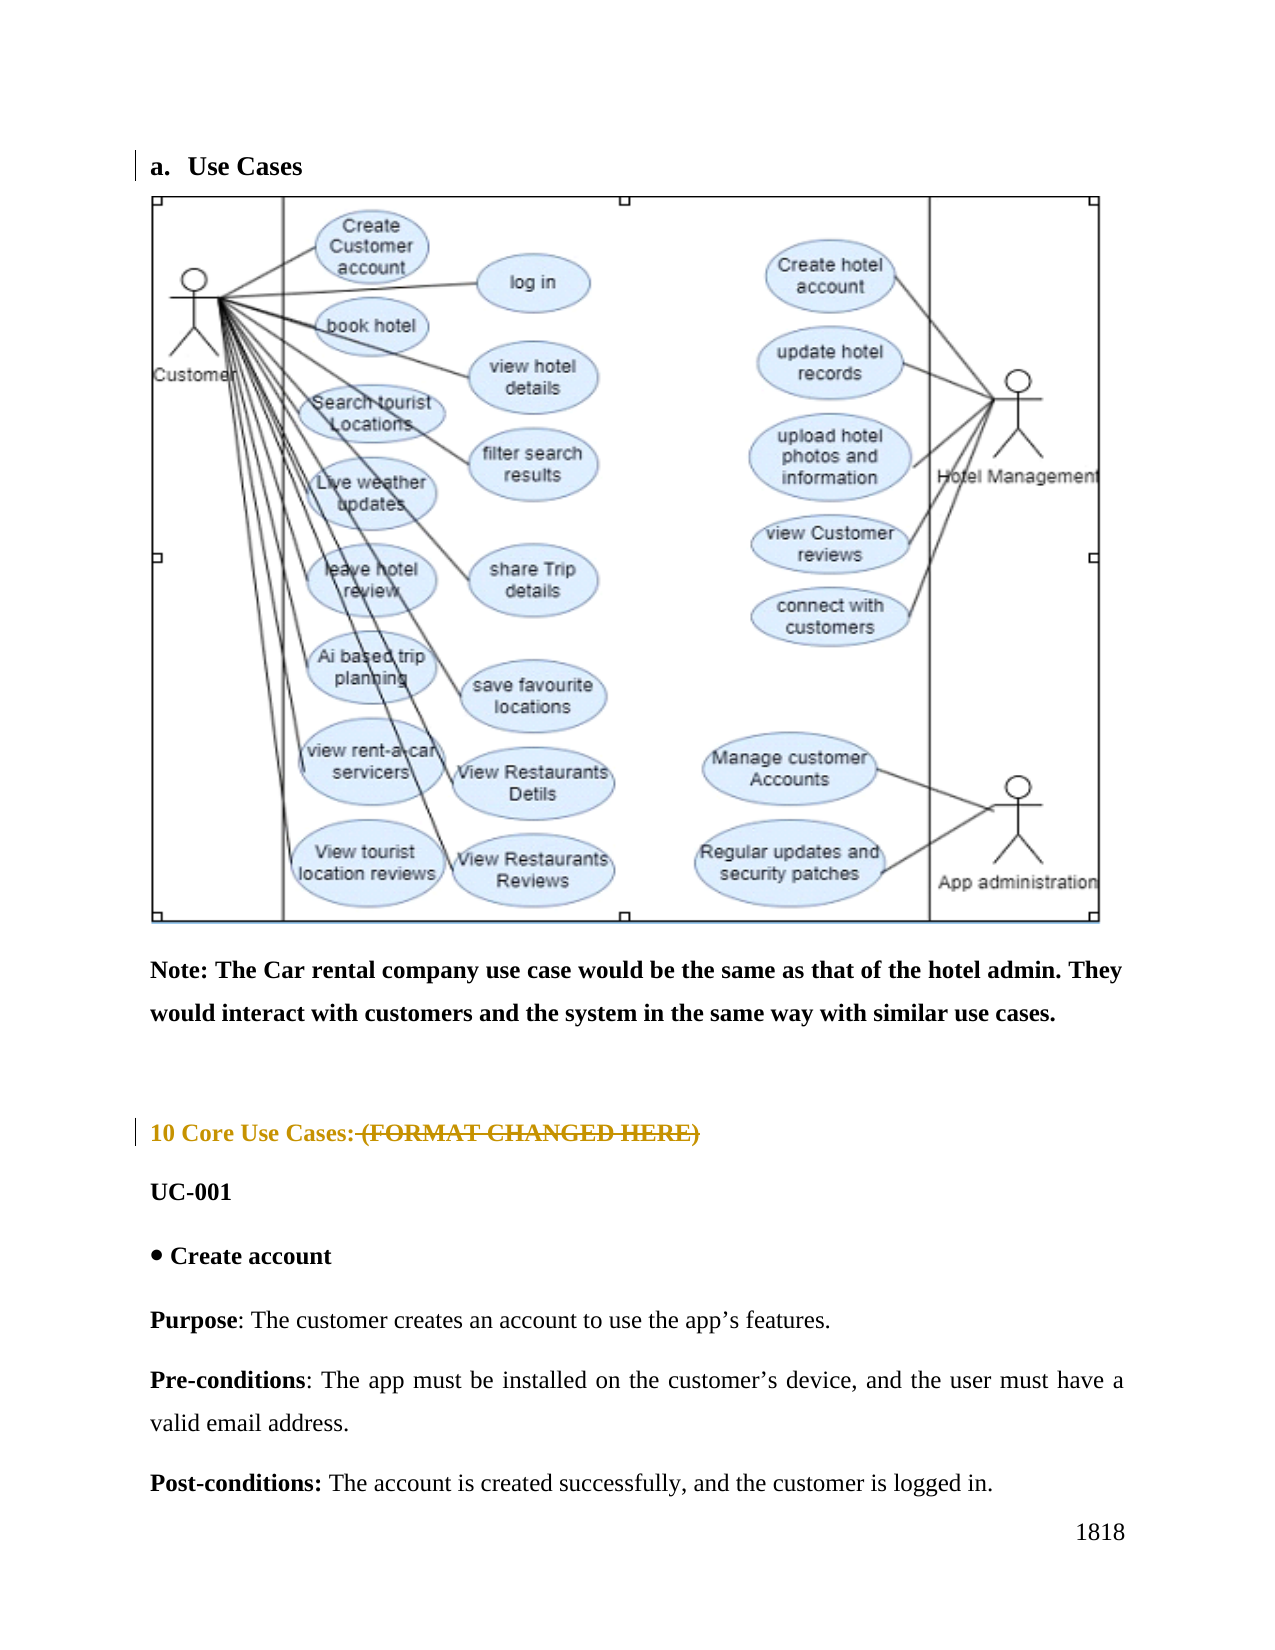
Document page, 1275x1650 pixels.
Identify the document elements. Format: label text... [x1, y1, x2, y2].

picture [150, 196, 1104, 924]
text Note: The Car rental company use case would be the same as that of the hotel admin. They would interact with customers and the system in the same way with similar use cases. [150, 955, 1125, 1027]
subtitle Use Cases [150, 150, 1125, 181]
text Pre-conditions: The app must be installed on the customer’s device, and the user must have a valid email address. [150, 1365, 1125, 1437]
text Post-conditions: The account is created successfully, and the customer is logged in. [150, 1468, 1125, 1496]
text 10 Core Use Cases: [150, 1118, 1125, 1146]
text ⦁ Create account [150, 1237, 1125, 1271]
text UC-001 [150, 1177, 1125, 1206]
text Purpose: The customer creates an account to use the app’s features. [150, 1305, 1125, 1334]
